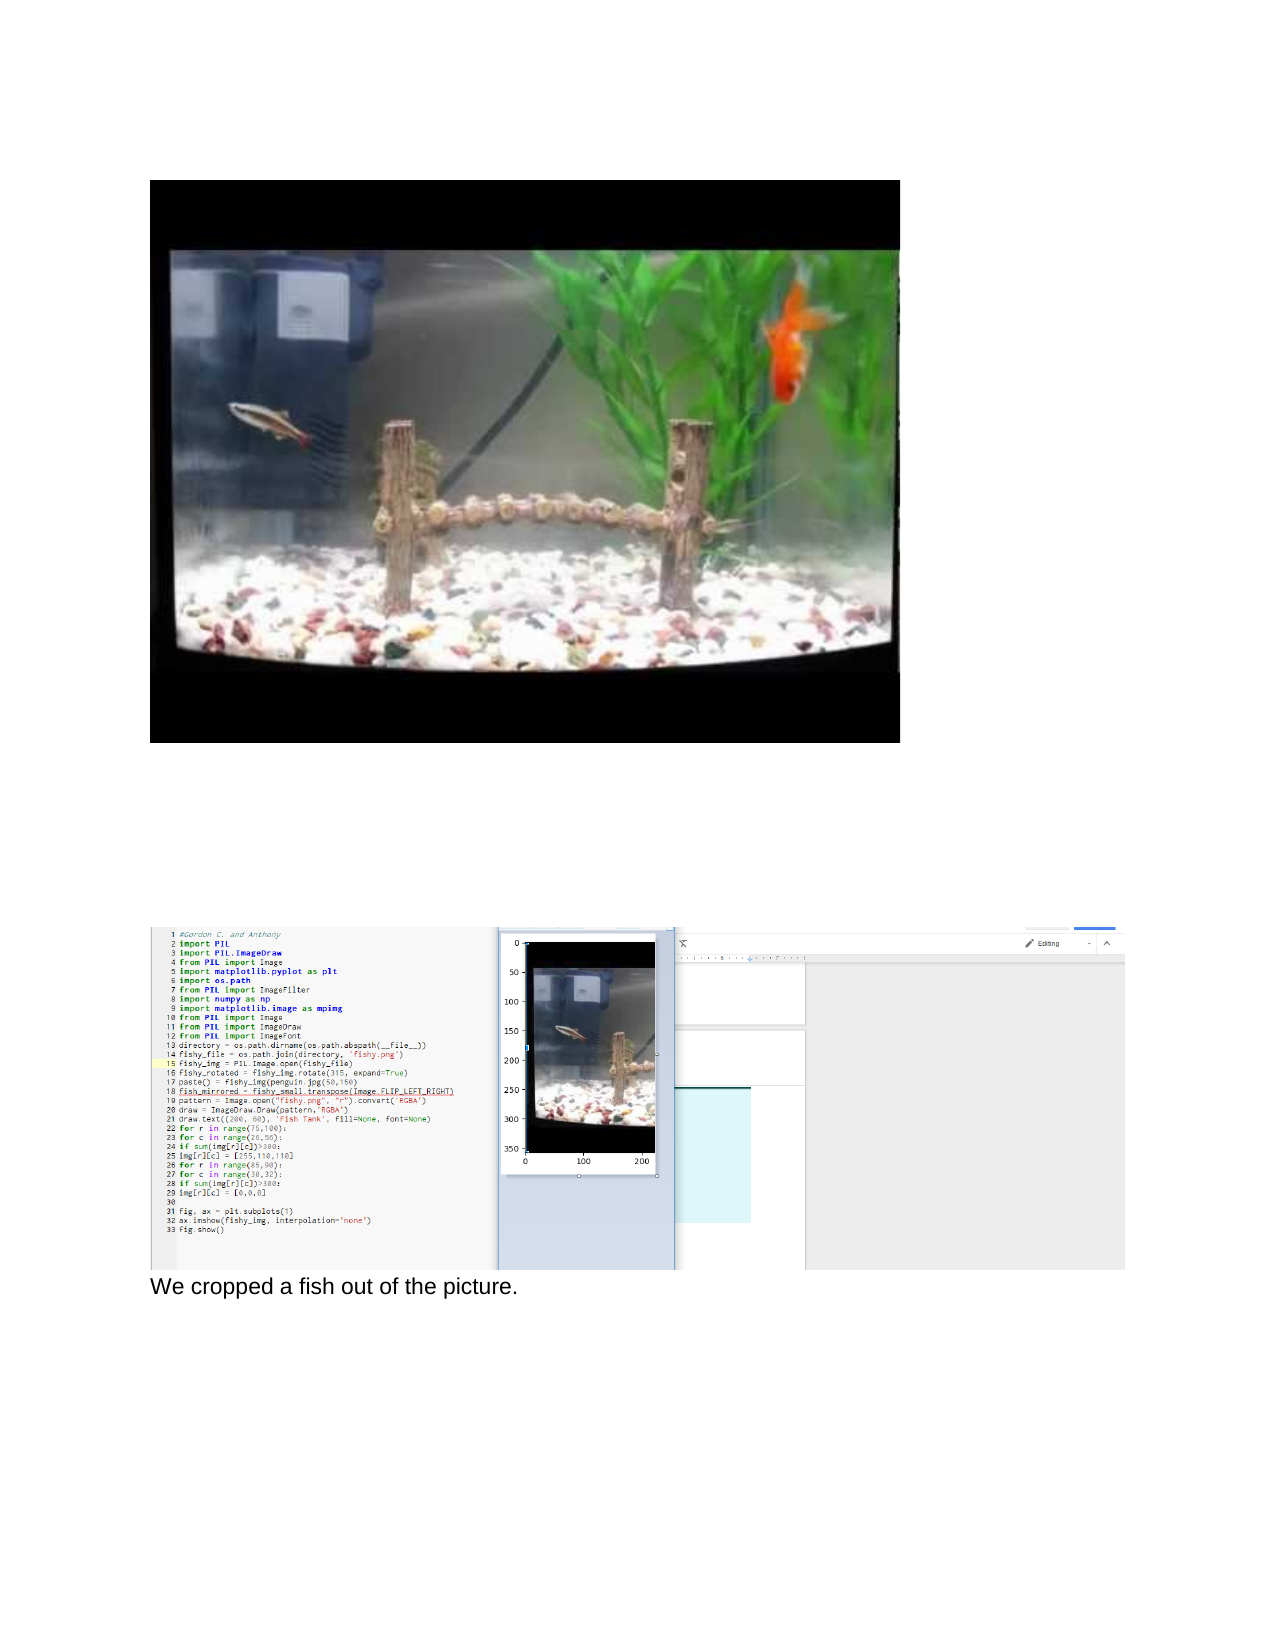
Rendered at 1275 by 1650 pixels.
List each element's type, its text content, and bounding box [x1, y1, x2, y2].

picture [150, 927, 1125, 1270]
picture [150, 180, 901, 743]
text We cropped a fish out of the picture. [150, 1273, 1125, 1300]
